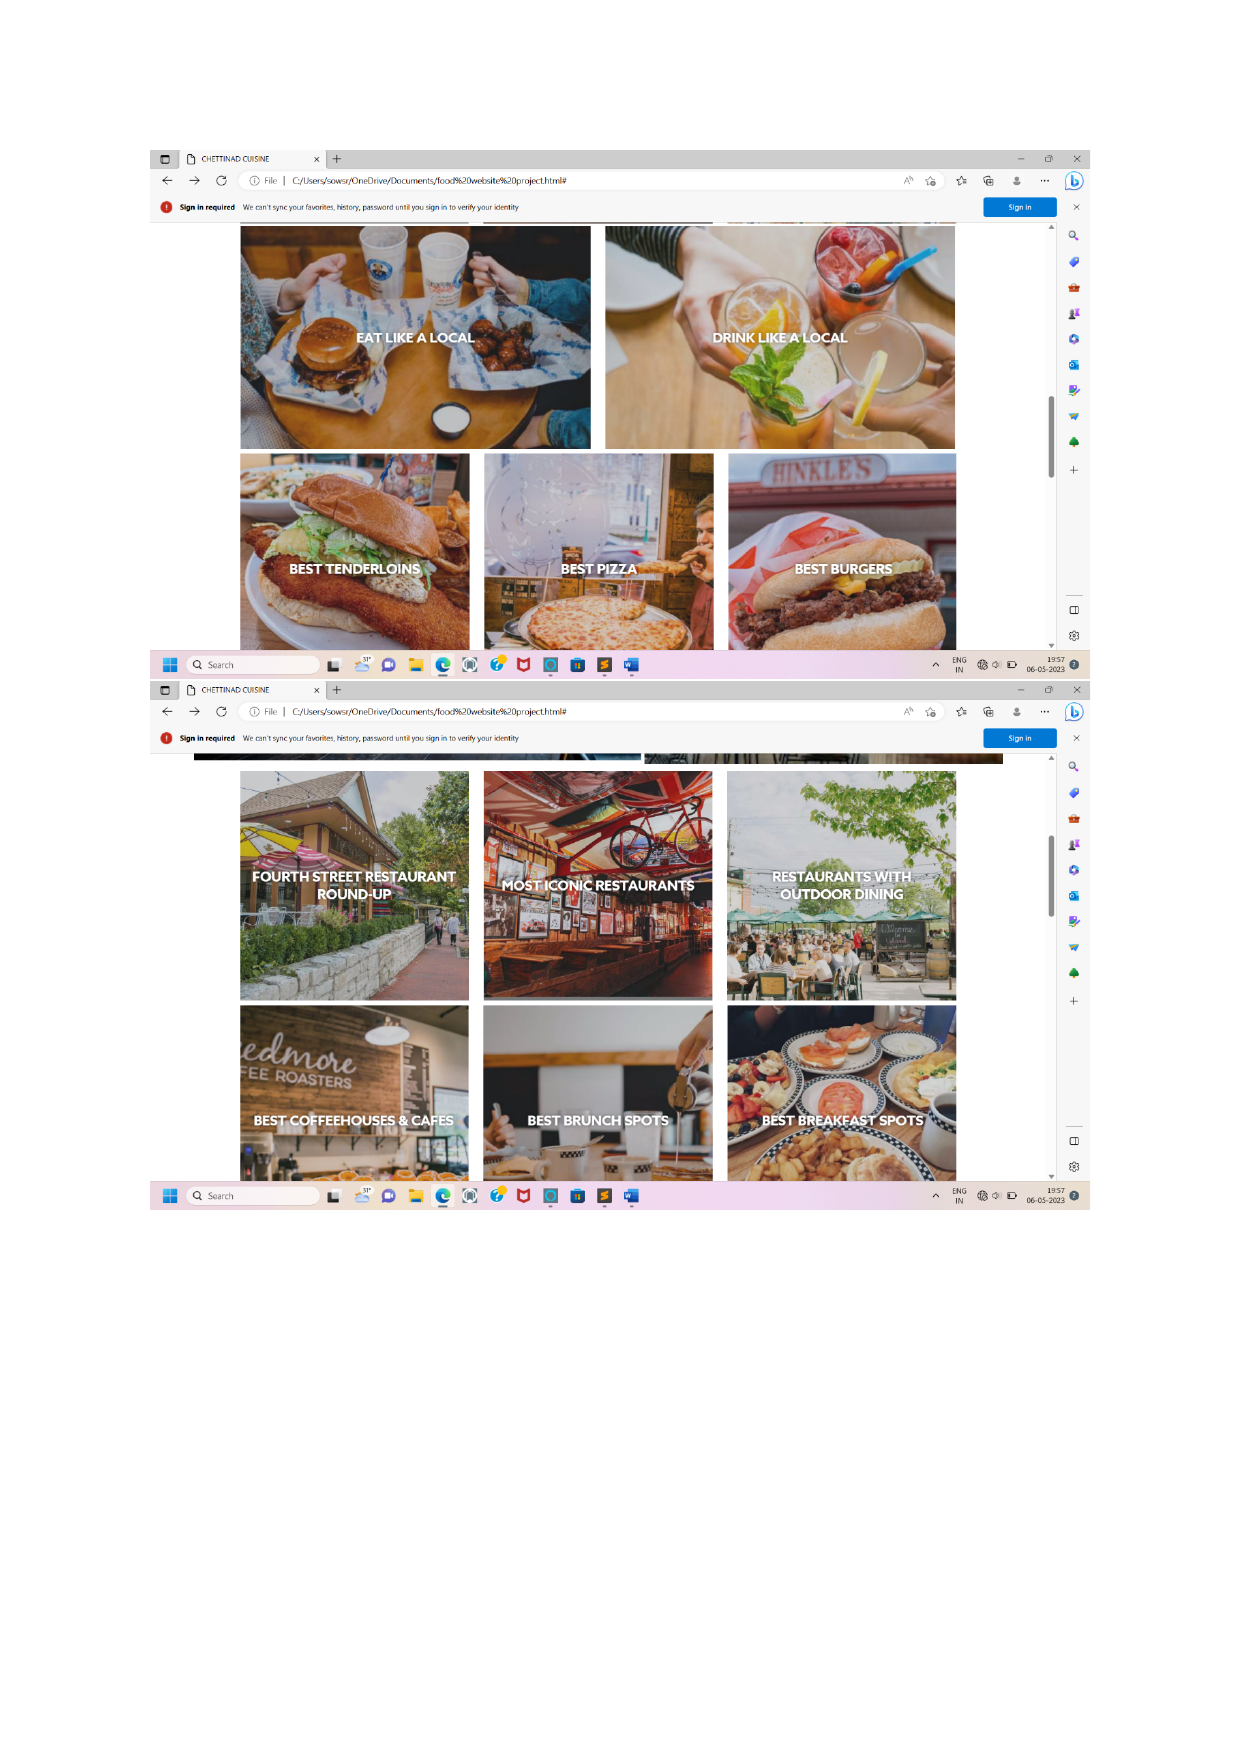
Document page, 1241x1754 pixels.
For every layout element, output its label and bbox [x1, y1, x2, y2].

picture [150, 681, 1091, 1210]
picture [150, 150, 1091, 679]
